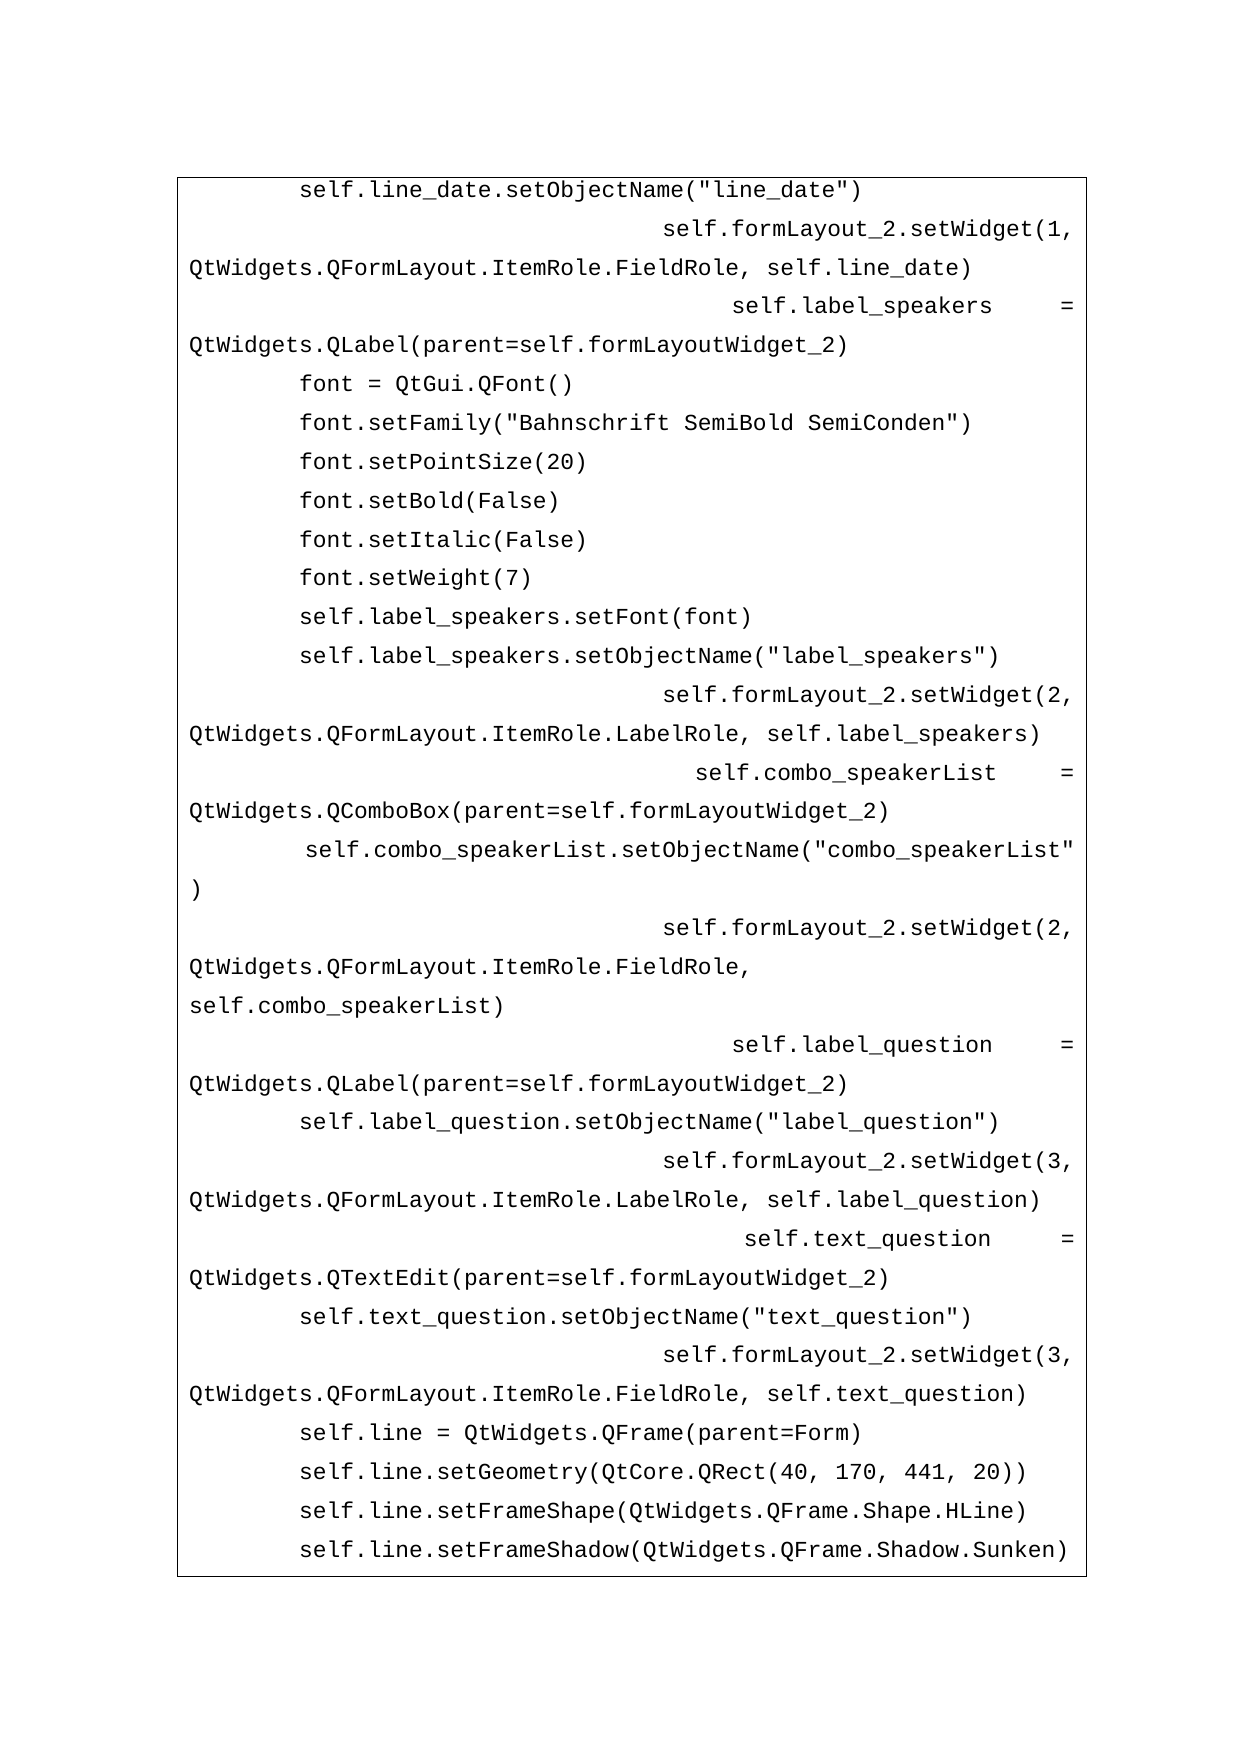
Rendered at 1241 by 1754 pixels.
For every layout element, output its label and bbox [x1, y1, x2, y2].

table_header [178, 178, 1086, 1576]
